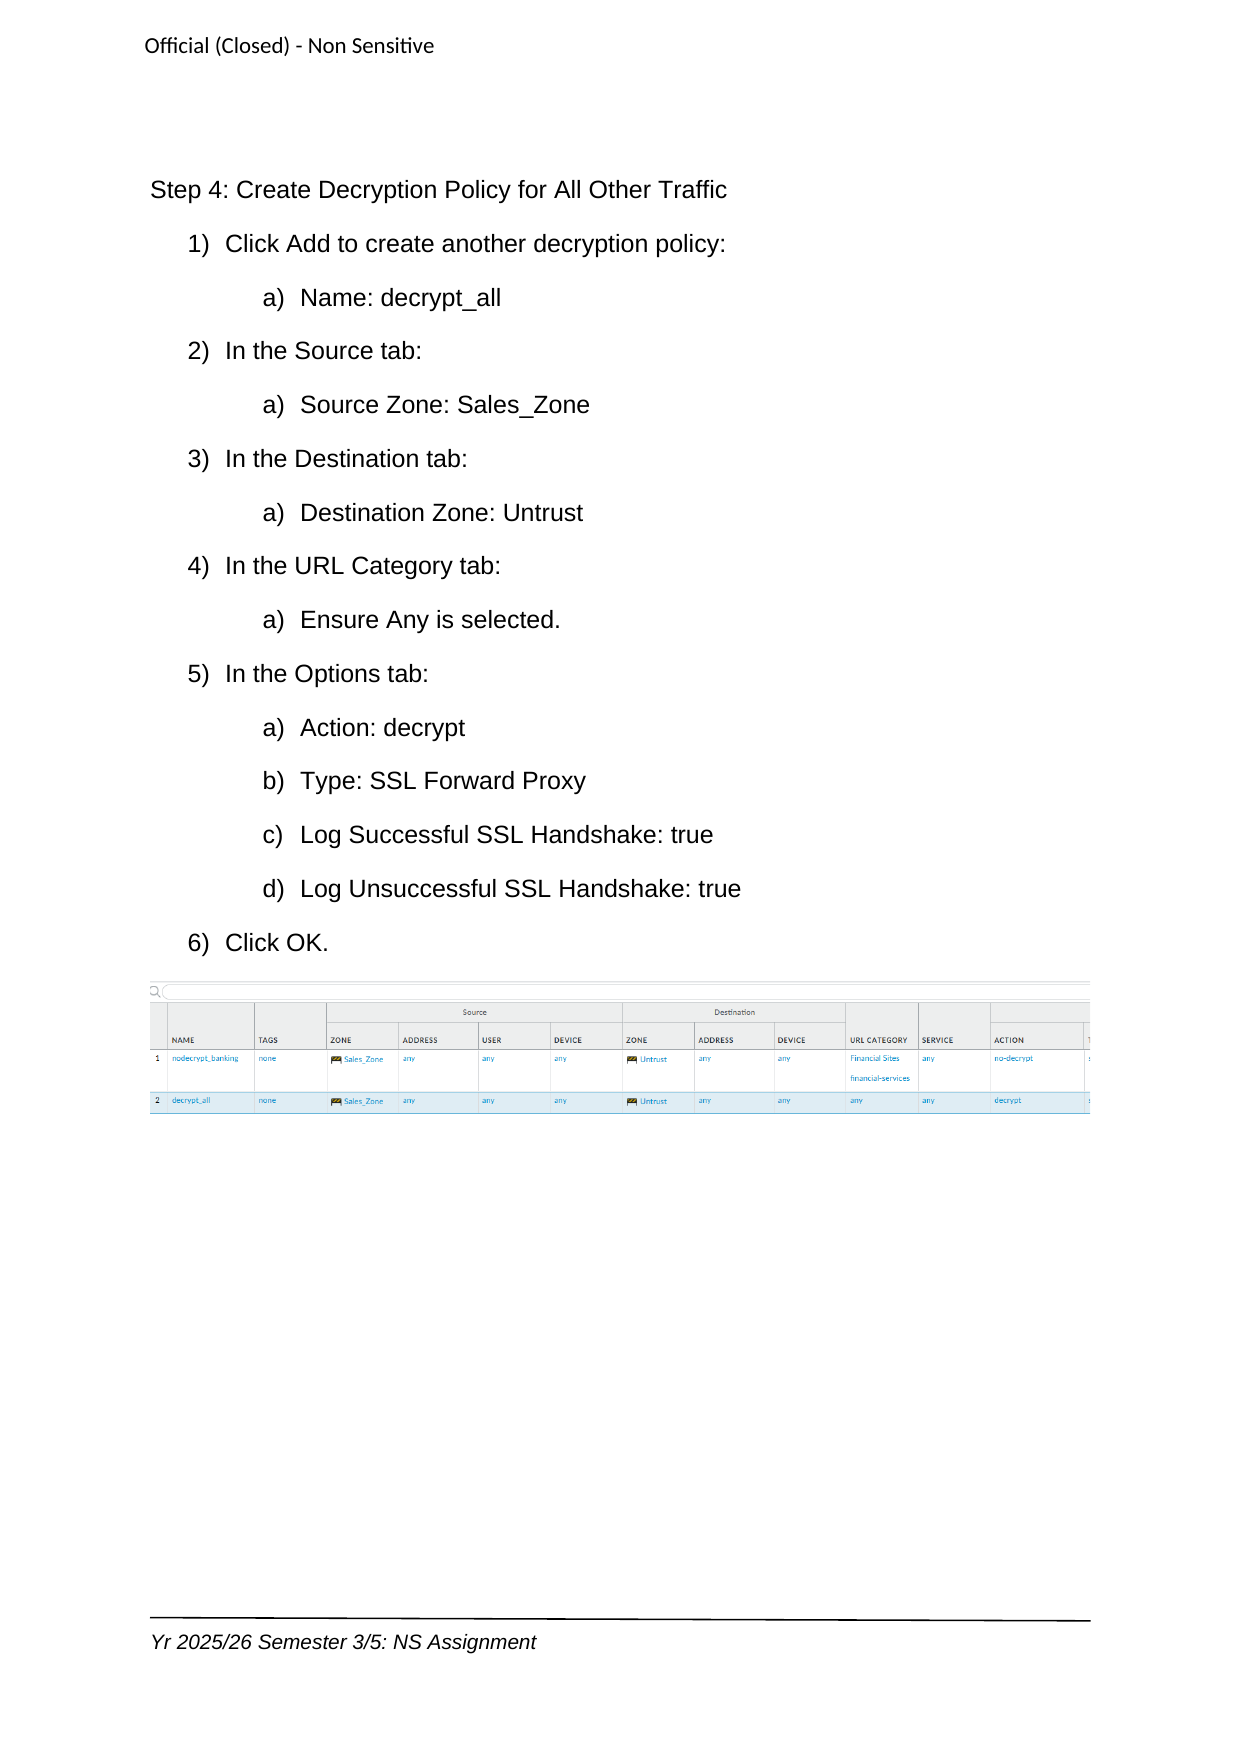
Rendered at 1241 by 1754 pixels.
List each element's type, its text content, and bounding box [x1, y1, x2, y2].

list Log Successful SSL Handshake: true [262, 820, 1090, 849]
text Step 4: Create Decryption Policy for All Other Traffic [150, 175, 1090, 204]
list In the Destination tab: [187, 444, 1090, 472]
list Ensure Any is selected. [262, 605, 1090, 634]
picture [150, 981, 1091, 1116]
list Log Unsuccessful SSL Handshake: true [262, 874, 1090, 902]
list Name: decrypt_all [262, 282, 1090, 311]
list Type: SSL Forward Proxy [262, 766, 1090, 795]
list In the URL Category tab: [187, 551, 1090, 580]
list In the Source tab: [187, 336, 1090, 365]
list Click Add to create another decryption policy: [187, 229, 1090, 257]
list Destination Zone: Untrust [262, 497, 1090, 526]
list Action: decrypt [262, 712, 1090, 741]
list Source Zone: Sales_Zone [262, 390, 1090, 419]
list In the Options tab: [187, 659, 1090, 687]
list Click OK. [187, 927, 1090, 956]
